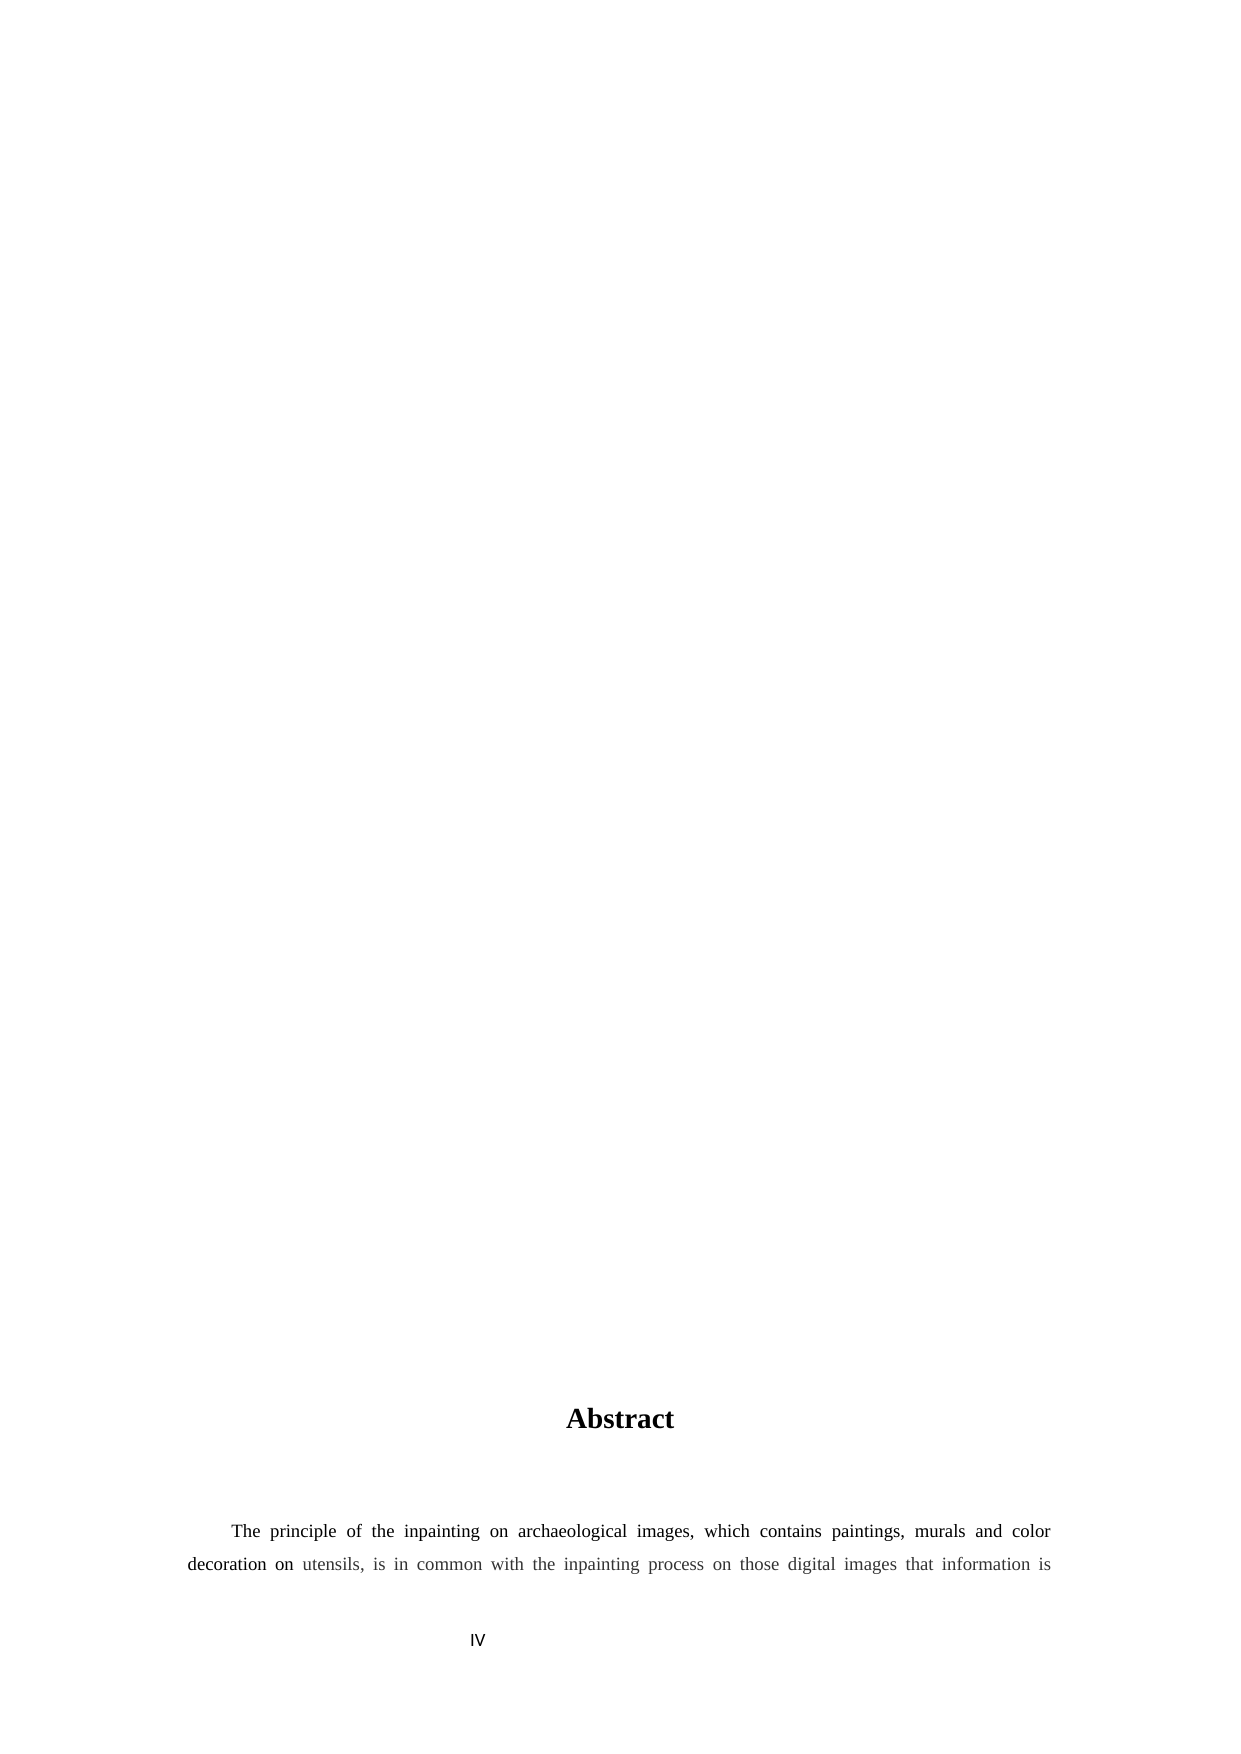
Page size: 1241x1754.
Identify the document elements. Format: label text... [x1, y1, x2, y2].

text Abstract [187, 1385, 1053, 1450]
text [187, 1515, 1053, 1580]
